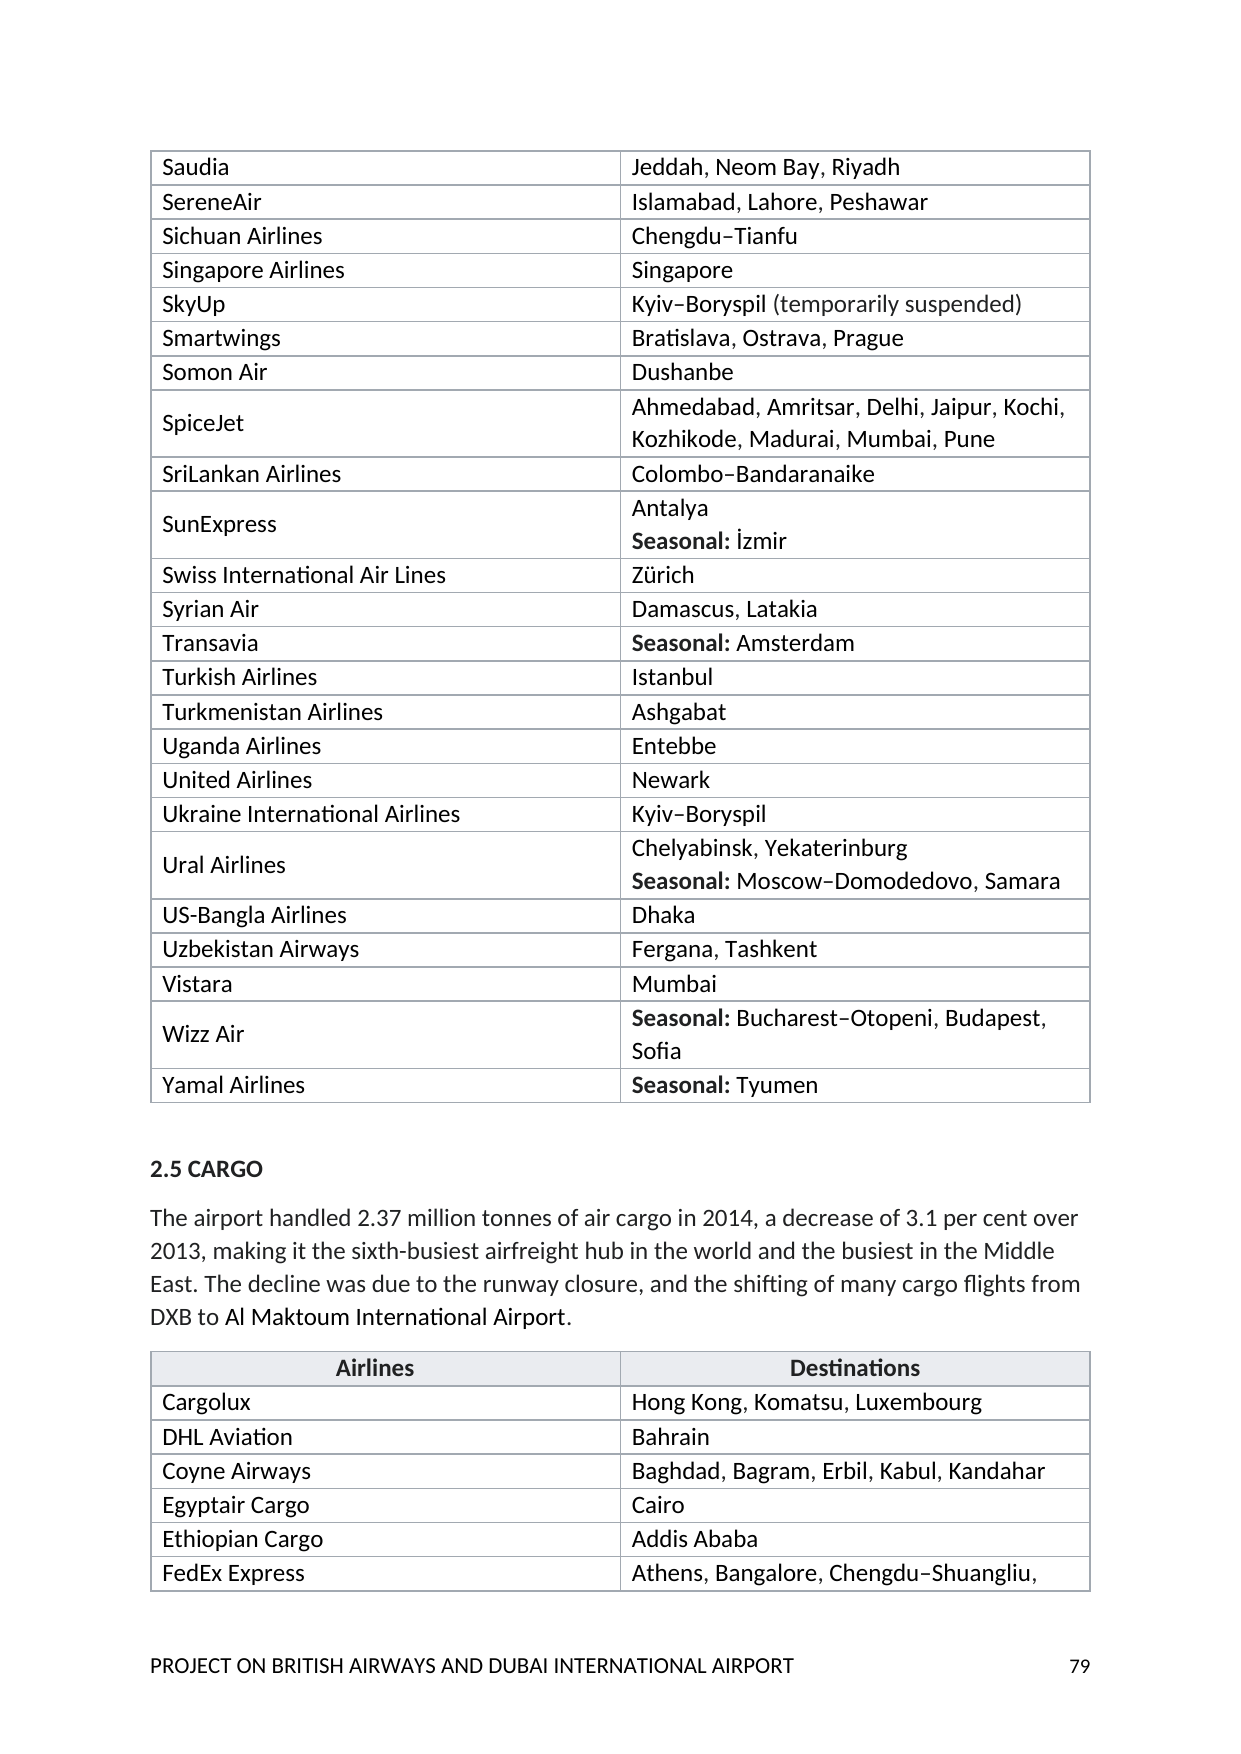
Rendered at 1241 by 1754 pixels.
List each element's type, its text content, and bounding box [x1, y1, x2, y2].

table_cell Islamabad, Lahore, Peshawar [621, 186, 1089, 218]
table_cell Colombo–Bandaranaike [621, 458, 1089, 490]
table_header Airlines [152, 1352, 620, 1385]
text The airport handled 2.37 million tonnes of air cargo in 2014, a decrease of 3.1 per cent over 2013, making it the sixth-busiest airfreight hub in the world and the busiest in the Middle East. The decline was due to the runway closure, and the shifting of many cargo flights from DXB to Al Maktoum International Airport. [150, 1202, 1090, 1332]
table_cell Yamal Airlines [152, 1069, 620, 1102]
table_cell Chelyabinsk, Yekaterinburg Seasonal: Moscow–Domodedovo, Samara [621, 832, 1089, 898]
table_cell Cairo [621, 1489, 1089, 1522]
table_cell Sichuan Airlines [152, 220, 620, 252]
table_cell Seasonal: Amsterdam [621, 627, 1089, 660]
table_cell Newark [621, 764, 1089, 797]
table_cell Dhaka [621, 900, 1089, 932]
table_cell Cargolux [152, 1387, 620, 1419]
table_cell Damascus, Latakia [621, 593, 1089, 626]
table_cell Hong Kong, Komatsu, Luxembourg [621, 1387, 1089, 1419]
table_cell Zürich [621, 559, 1089, 592]
table_cell Ethiopian Cargo [152, 1523, 620, 1556]
table_cell Antalya Seasonal: İzmir [621, 492, 1089, 557]
table_cell Wizz Air [152, 1002, 620, 1067]
table_cell SunExpress [152, 492, 620, 557]
table_cell Dushanbe [621, 357, 1089, 389]
table_cell Jeddah, Neom Bay, Riyadh [621, 152, 1089, 184]
table_cell Ashgabat [621, 696, 1089, 728]
table_cell Baghdad, Bagram, Erbil, Kabul, Kandahar [621, 1455, 1089, 1487]
table_cell Vistara [152, 968, 620, 1000]
table_header Destinations [621, 1352, 1089, 1385]
table_cell SriLankan Airlines [152, 458, 620, 490]
table_cell SkyUp [152, 288, 620, 321]
table_cell DHL Aviation [152, 1421, 620, 1453]
table_cell Ural Airlines [152, 832, 620, 898]
table_cell Ukraine International Airlines [152, 798, 620, 831]
table_cell Bahrain [621, 1421, 1089, 1453]
table_cell Chengdu–Tianfu [621, 220, 1089, 252]
table_cell Turkish Airlines [152, 662, 620, 694]
table_cell Uganda Airlines [152, 730, 620, 762]
table_cell Uzbekistan Airways [152, 934, 620, 966]
table_cell Mumbai [621, 968, 1089, 1000]
table_cell Singapore Airlines [152, 254, 620, 287]
table_cell Bratislava, Ostrava, Prague [621, 322, 1089, 355]
table_cell Syrian Air [152, 593, 620, 626]
table_cell Ahmedabad, Amritsar, Delhi, Jaipur, Kochi, Kozhikode, Madurai, Mumbai, Pune [621, 391, 1089, 456]
table_cell Fergana, Tashkent [621, 934, 1089, 966]
text 2.5 CARGO [150, 1153, 1090, 1183]
table_cell Egyptair Cargo [152, 1489, 620, 1522]
table_cell Istanbul [621, 662, 1089, 694]
table_cell Kyiv–Boryspil [621, 798, 1089, 831]
table_cell Addis Ababa [621, 1523, 1089, 1556]
table_cell Seasonal: Bucharest–Otopeni, Budapest, Sofia [621, 1002, 1089, 1067]
table_cell Turkmenistan Airlines [152, 696, 620, 728]
table_cell Kyiv–Boryspil (temporarily suspended) [621, 288, 1089, 321]
table_cell United Airlines [152, 764, 620, 797]
table_cell US-Bangla Airlines [152, 900, 620, 932]
table_cell Entebbe [621, 730, 1089, 762]
table_cell Transavia [152, 627, 620, 660]
table_cell SereneAir [152, 186, 620, 218]
table_cell Seasonal: Tyumen [621, 1069, 1089, 1102]
table_cell Somon Air [152, 357, 620, 389]
table_cell Swiss International Air Lines [152, 559, 620, 592]
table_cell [621, 1557, 1089, 1590]
table_cell FedEx Express [152, 1557, 620, 1590]
table_cell SpiceJet [152, 391, 620, 456]
table_cell Singapore [621, 254, 1089, 287]
table_cell Coyne Airways [152, 1455, 620, 1487]
table_cell Smartwings [152, 322, 620, 355]
table_cell Saudia [152, 152, 620, 184]
